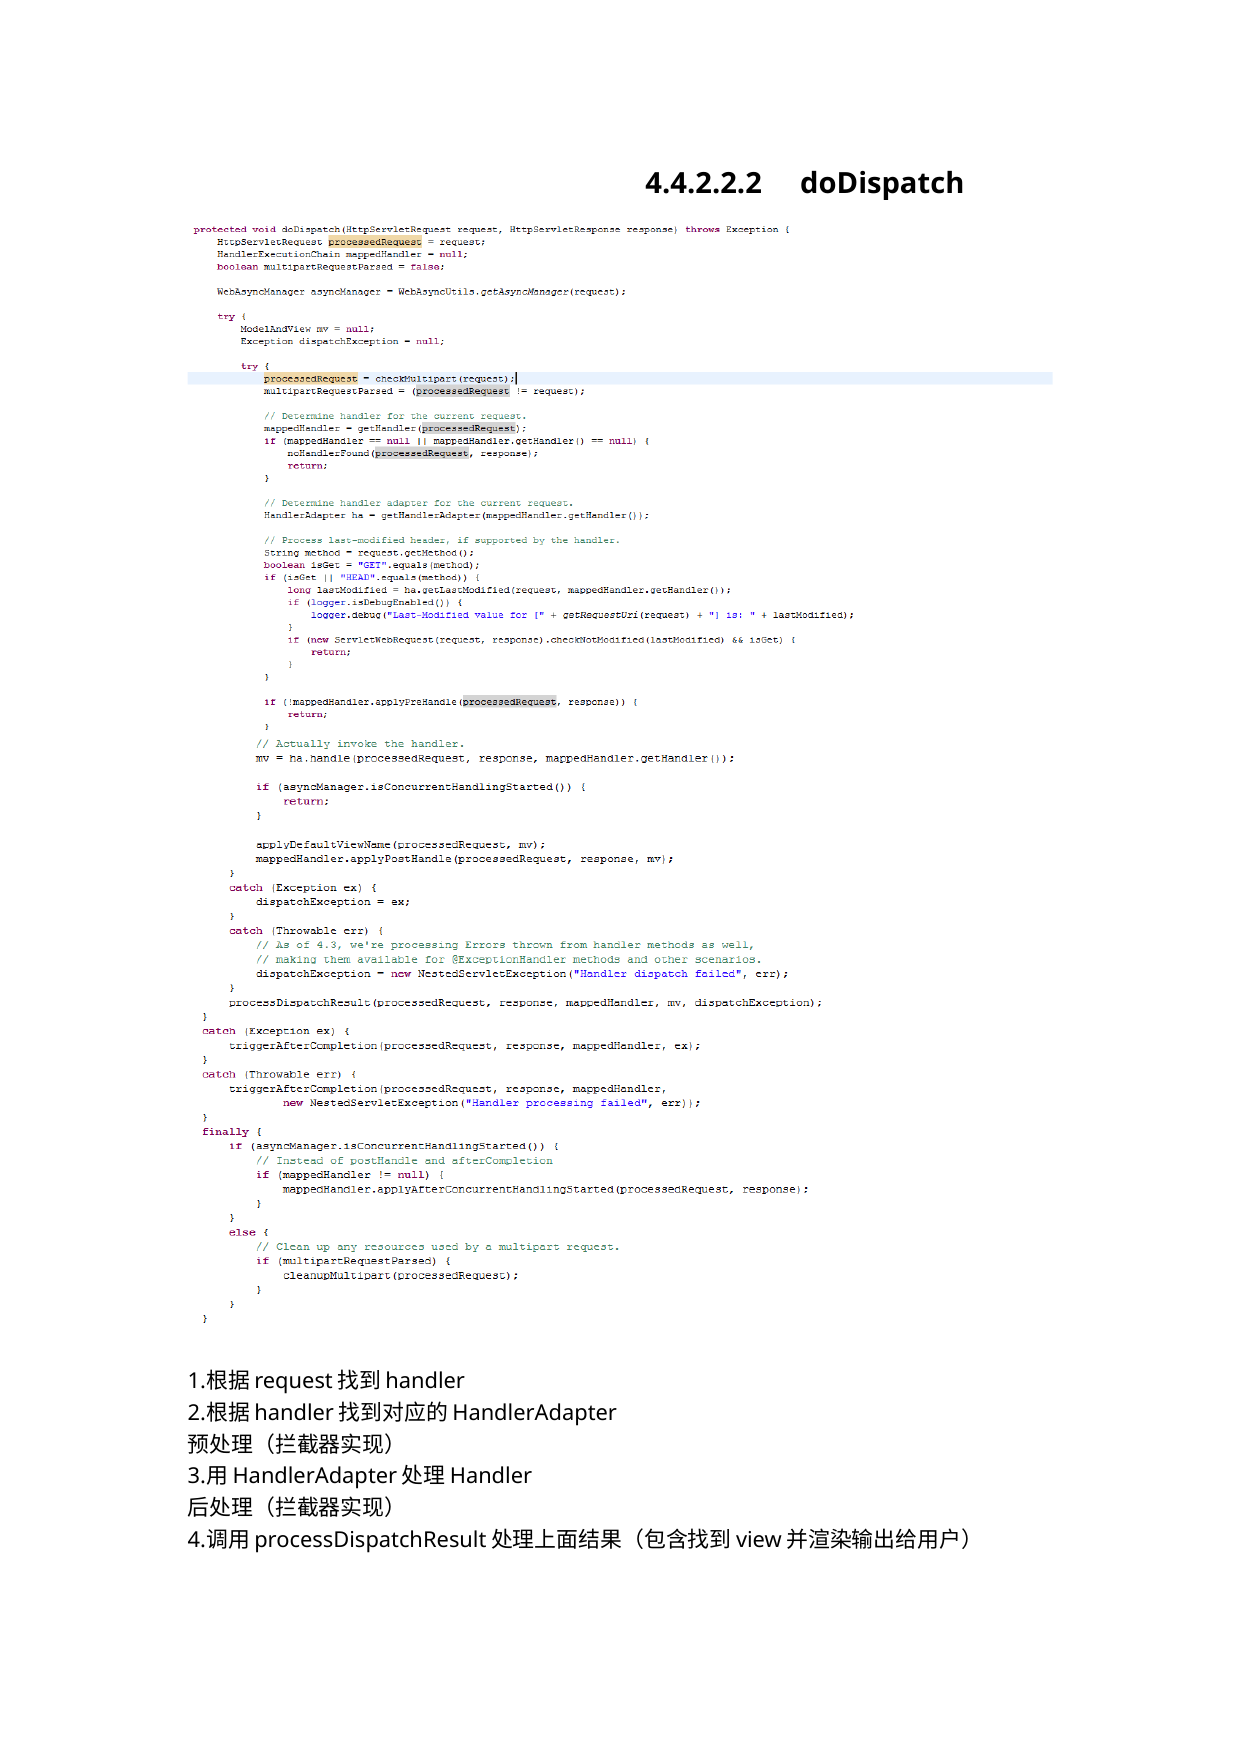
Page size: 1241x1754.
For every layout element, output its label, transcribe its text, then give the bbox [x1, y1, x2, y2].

text 4.调用processDispatchResult处理上面结果（包含找到view并渲染输出给用户） [187, 1522, 1053, 1554]
text 预处理（拦截器实现） [187, 1427, 1053, 1458]
text 后处理（拦截器实现） [187, 1490, 1053, 1522]
text 1.根据request找到handler [187, 1363, 1053, 1395]
subtitle doDispatch [645, 162, 1053, 202]
text 2.根据handler找到对应的HandlerAdapter [187, 1395, 1053, 1427]
text 3.用HandlerAdapter处理Handler [187, 1458, 1053, 1490]
picture [187, 221, 1053, 1334]
